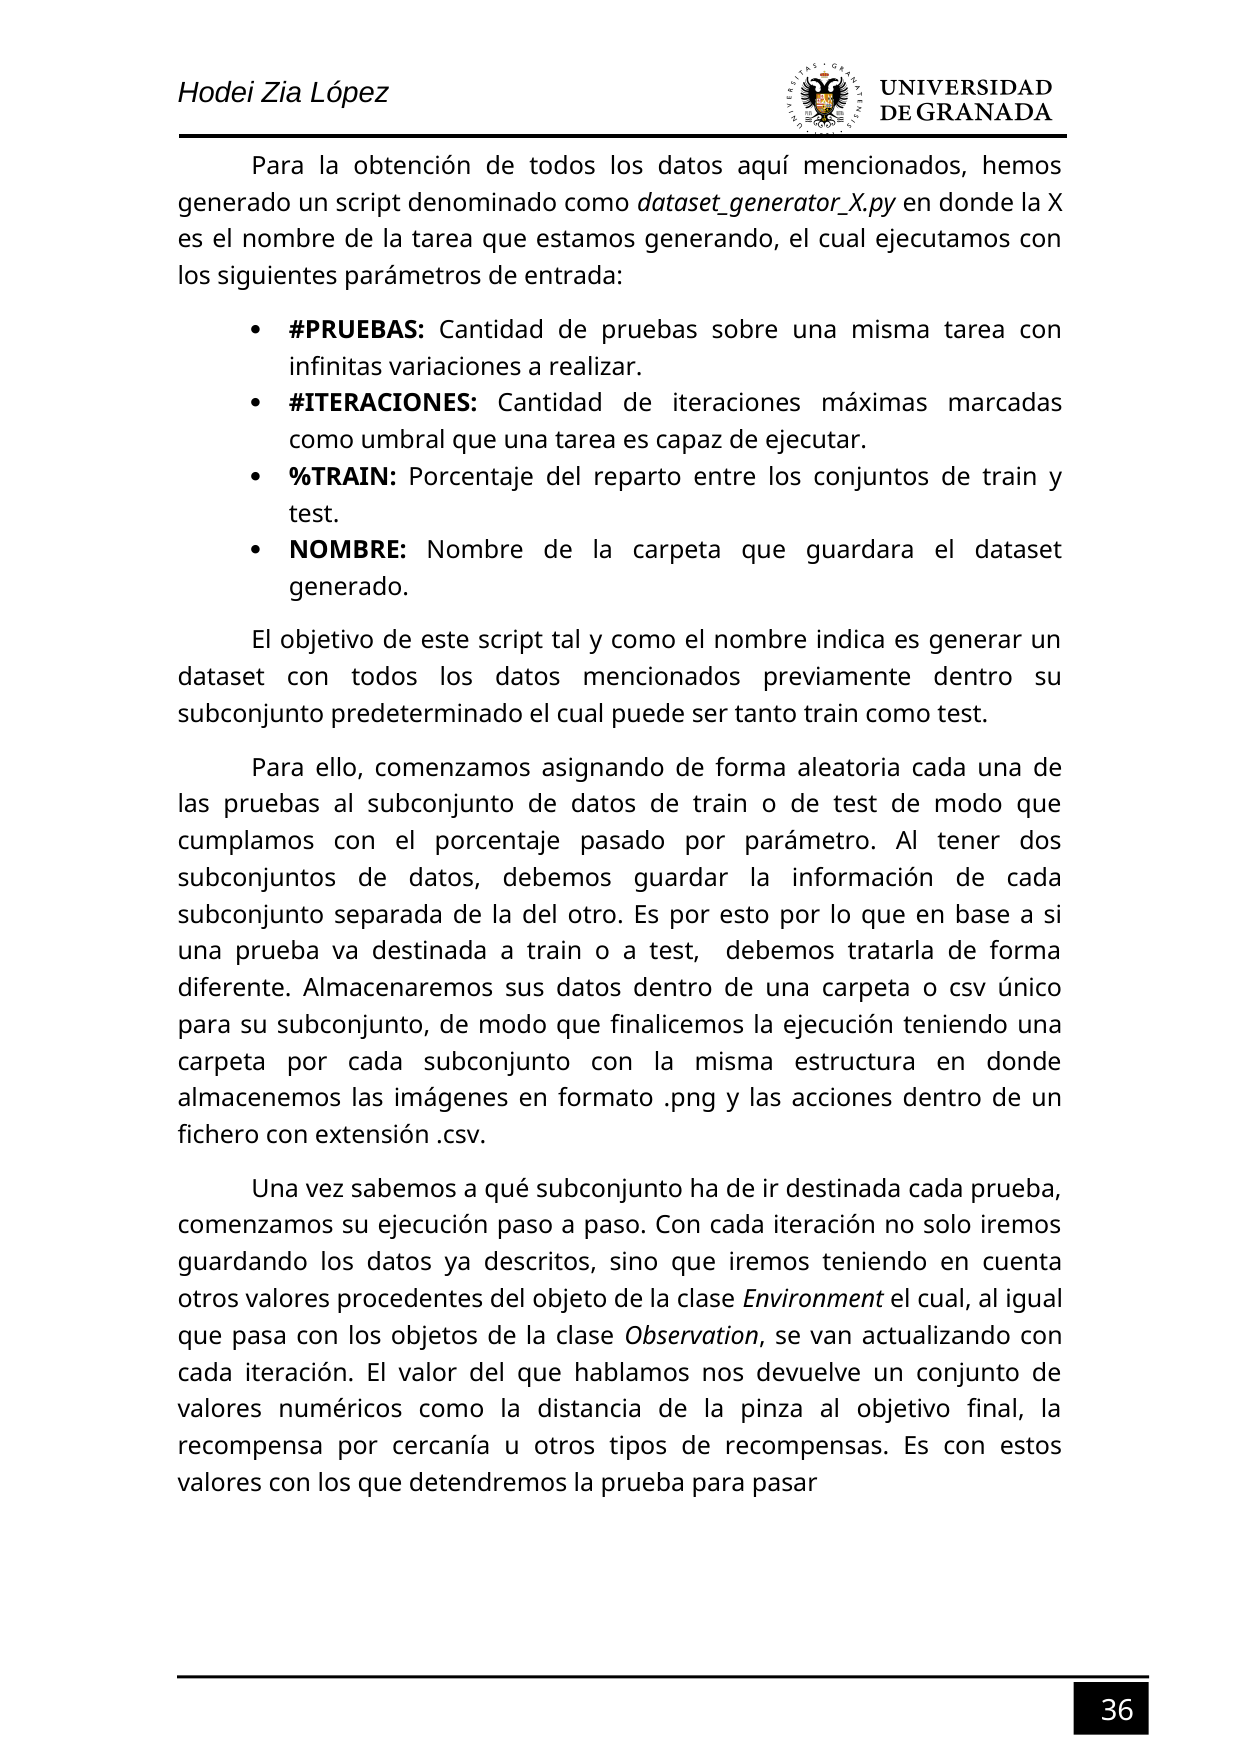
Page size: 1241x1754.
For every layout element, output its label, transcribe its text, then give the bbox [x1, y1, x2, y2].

text Para ello, comenzamos asignando de forma aleatoria cada una de las pruebas al subconjunto de datos de train o de test de modo que cumplamos con el porcentaje pasado por parámetro. Al tener dos subconjuntos de datos, debemos guardar la información de cada subconjunto separada de la del otro. Es por esto por lo que en base a si una prueba va destinada a train o a test, debemos tratarla de forma diferente. Almacenaremos sus datos dentro de una carpeta o csv único para su subconjunto, de modo que finalicemos la ejecución teniendo una carpeta por cada subconjunto con la misma estructura en donde almacenemos las imágenes en formato .png y las acciones dentro de un fichero con extensión .csv. [177, 749, 1063, 1151]
list #ITERACIONES: Cantidad de iteraciones máximas marcadas como umbral que una tarea es capaz de ejecutar. [251, 385, 1063, 456]
list NOMBRE: Nombre de la carpeta que guardara el dataset generado. [251, 532, 1063, 603]
list #PRUEBAS: Cantidad de pruebas sobre una misma tarea con infinitas variaciones a realizar. [251, 311, 1063, 382]
text Para la obtención de todos los datos aquí mencionados, hemos generado un script denominado como dataset_generator_X.py en donde la X es el nombre de la tarea que estamos generando, el cual ejecutamos con los siguientes parámetros de entrada: [177, 148, 1063, 292]
picture [777, 56, 1059, 144]
text El objetivo de este script tal y como el nombre indica es generar un dataset con todos los datos mencionados previamente dentro su subconjunto predeterminado el cual puede ser tanto train como test. [177, 622, 1063, 730]
list %TRAIN: Porcentaje del reparto entre los conjuntos de train y test. [251, 458, 1063, 529]
text Una vez sabemos a qué subconjunto ha de ir destinada cada prueba, comenzamos su ejecución paso a paso. Con cada iteración no solo iremos guardando los datos ya descritos, sino que iremos teniendo en cuenta otros valores procedentes del objeto de la clase Environment el cual, al igual que pasa con los objetos de la clase Observation, se van actualizando con cada iteración. El valor del que hablamos nos devuelve un conjunto de valores numéricos como la distancia de la pinza al objetivo final, la recompensa por cercanía u otros tipos de recompensas. Es con estos valores con los que detendremos la prueba para pasar [177, 1170, 1063, 1498]
